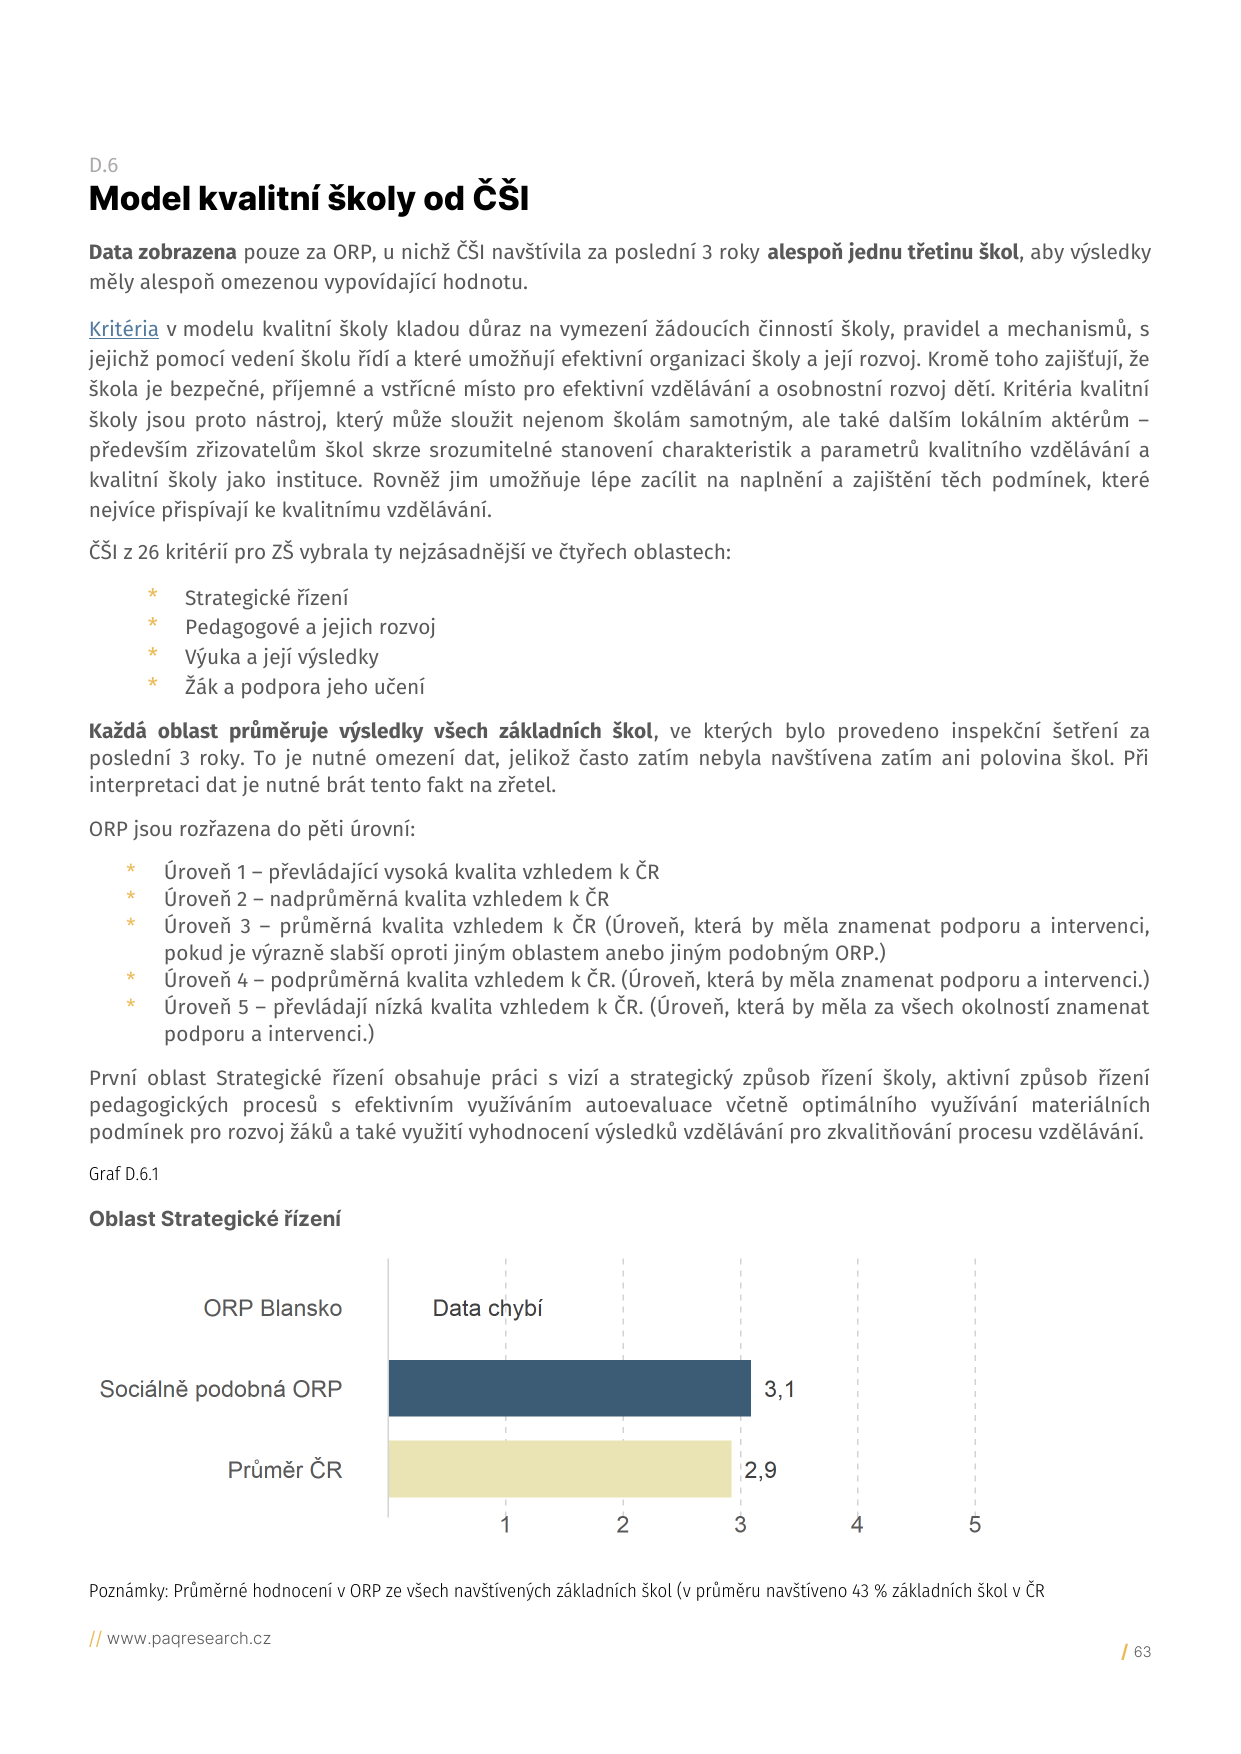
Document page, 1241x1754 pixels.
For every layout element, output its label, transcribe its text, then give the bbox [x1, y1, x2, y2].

text D.6 [89, 148, 1152, 178]
list Žák a podpora jeho učení [148, 673, 1152, 700]
text ČŠI z 26 kritérií pro ZŠ vybrala ty nejzásadnější ve čtyřech oblastech: [89, 540, 1152, 565]
text První oblast Strategické řízení obsahuje práci s vizí a strategický způsob řízení školy, aktivní způsob řízení pedagogických procesů s efektivním využíváním autoevaluace včetně optimálního využívání materiálních podmínek pro rozvoj žáků a také využití vyhodnocení výsledků vzdělávání pro zkvalitňování procesu vzdělávání. [89, 1066, 1152, 1145]
list Strategické řízení [148, 583, 1152, 611]
list Pedagogové a jejich rozvoj [148, 613, 1152, 641]
text Graf D.6.1 [89, 1163, 1152, 1186]
list Úroveň 2 – nadprůměrná kvalita vzhledem k ČR [126, 887, 1152, 912]
text ORP jsou rozřazena do pěti úrovní: [89, 817, 1152, 842]
list Úroveň 3 – průměrná kvalita vzhledem k ČR (Úroveň, která by měla znamenat podporu a intervenci, pokud je výrazně slabší oproti jiným oblastem anebo jiným podobným ORP.) [126, 914, 1152, 966]
list Úroveň 1 – převládající vysoká kvalita vzhledem k ČR [126, 860, 1152, 885]
text Oblast Strategické řízení [89, 1202, 1152, 1232]
list Úroveň 4 – podprůměrná kvalita vzhledem k ČR. (Úroveň, která by měla znamenat podporu a intervenci.) [126, 968, 1152, 993]
picture [88, 1231, 1139, 1564]
text Každá oblast průměruje výsledky všech základních škol, ve kterých bylo provedeno inspekční šetření za poslední 3 roky. To je nutné omezení dat, jelikož často zatím nebyla navštívena zatím ani polovina škol. Při interpretaci dat je nutné brát tento fakt na zřetel. [89, 719, 1152, 798]
text Data zobrazena pouze za ORP, u nichž ČŠI navštívila za poslední 3 roky alespoň jednu třetinu škol, aby výsledky měly alespoň omezenou vypovídající hodnotu. [89, 235, 1152, 295]
list Výuka a její výsledky [148, 643, 1152, 670]
list Úroveň 5 – převládají nízká kvalita vzhledem k ČR. (Úroveň, která by měla za všech okolností znamenat podporu a intervenci.) [126, 995, 1152, 1047]
text Kritéria v modelu kvalitní školy kladou důraz na vymezení žádoucích činností školy, pravidel a mechanismů, s jejichž pomocí vedení školu řídí a které umožňují efektivní organizaci školy a její rozvoj. Kromě toho zajišťují, že škola je bezpečné, příjemné a vstřícné místo pro efektivní vzdělávání a osobnostní rozvoj dětí. Kritéria kvalitní školy jsou proto nástroj, který může sloužit nejenom školám samotným, ale také dalším lokálním aktérům – především zřizovatelům škol skrze srozumitelné stanovení charakteristik a parametrů kvalitního vzdělávání a kvalitní školy jako instituce. Rovněž jim umožňuje lépe zacílit na naplnění a zajištění těch podmínek, které nejvíce přispívají ke kvalitnímu vzdělávání. [89, 312, 1152, 523]
text Poznámky: Průměrné hodnocení v ORP ze všech navštívených základních škol (v průměru navštíveno 43 % základních škol v ČR [89, 1580, 1152, 1602]
subtitle Model kvalitní školy od ČŠI [89, 178, 1152, 218]
